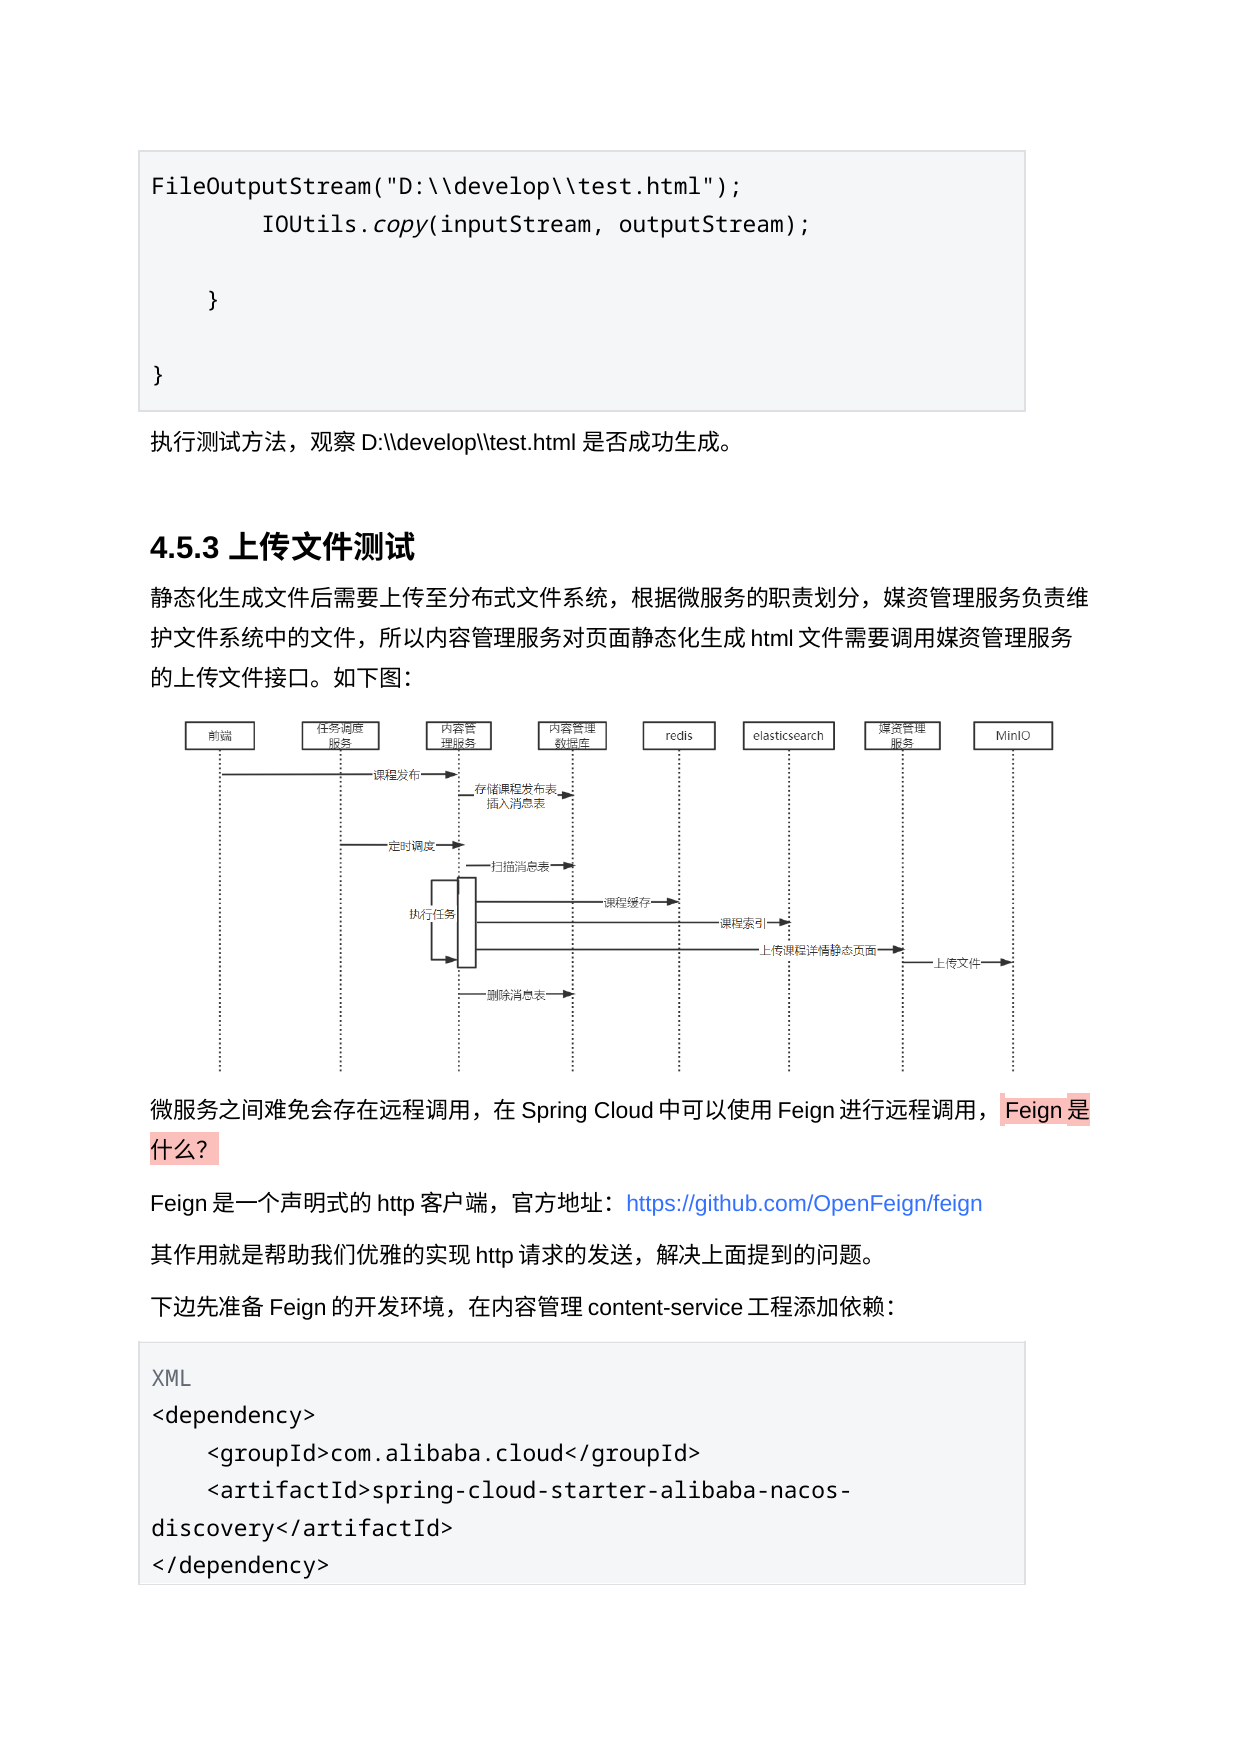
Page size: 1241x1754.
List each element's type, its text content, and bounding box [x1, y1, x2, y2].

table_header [140, 152, 1024, 410]
text 执行测试方法，观察D:\\develop\\test.html 是否成功生成。 [150, 424, 1090, 457]
text 其作用就是帮助我们优雅的实现http请求的发送，解决上面提到的问题。 [150, 1237, 1090, 1270]
text 微服务之间难免会存在远程调用，在Spring Cloud中可以使用Feign进行远程调用， Feign是什么？ [150, 1092, 1090, 1165]
text Feign是一个声明式的http客户端，官方地址：https://github.com/OpenFeign/feign [150, 1184, 1090, 1218]
picture [177, 711, 1064, 1075]
text 静态化生成文件后需要上传至分布式文件系统，根据微服务的职责划分，媒资管理服务负责维护文件系统中的文件，所以内容管理服务对页面静态化生成html文件需要调用媒资管理服务的上传文件接口。如下图： [150, 580, 1090, 693]
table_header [140, 1343, 1024, 1583]
text 下边先准备Feign的开发环境，在内容管理content-service工程添加依赖： [150, 1289, 1090, 1322]
